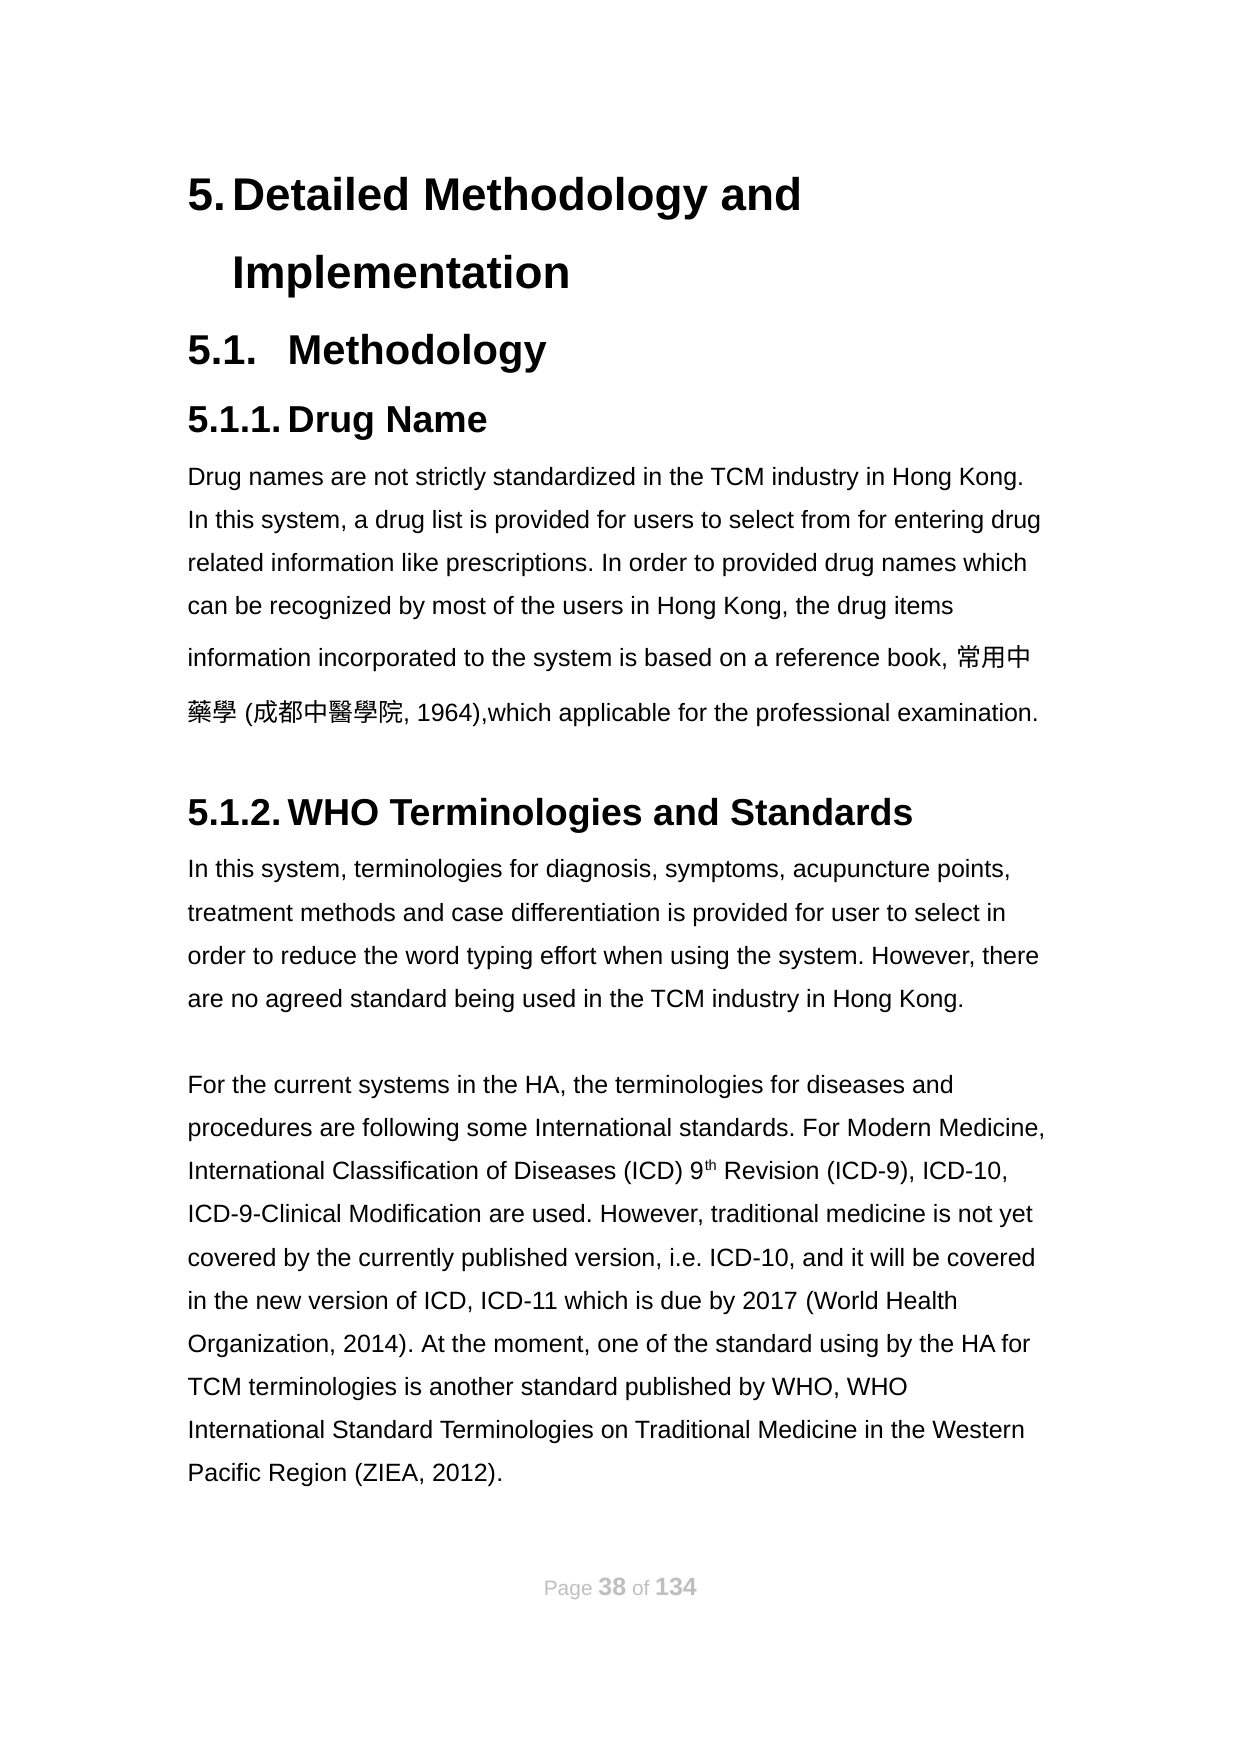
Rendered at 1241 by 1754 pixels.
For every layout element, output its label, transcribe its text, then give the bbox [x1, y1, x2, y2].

text For the current systems in the HA, the terminologies for diseases and procedures are following some International standards. For Modern Medicine, International Classification of Diseases (ICD) 9th Revision (ICD-9), ICD-10, ICD-9-Clinical Modification are used. However, traditional medicine is not yet covered by the currently published version, i.e. ICD-10, and it will be covered in the new version of ICD, ICD-11 which is due by 2017. At the moment, one of the standard using by the HA for TCM terminologies is another standard published by WHO, WHO International Standard Terminologies on Traditional Medicine in the Western Pacific Region. [187, 1070, 1053, 1487]
subtitle WHO Terminologies and Standards [187, 790, 1053, 833]
subtitle Drug Name [187, 397, 1053, 440]
text In this system, terminologies for diagnosis, symptoms, acupuncture points, treatment methods and case differentiation is provided for user to select in order to reduce the word typing effort when using the system. However, there are no agreed standard being used in the TCM industry in Hong Kong. [187, 854, 1053, 1013]
text Drug names are not strictly standardized in the TCM industry in Hong Kong. In this system, a drug list is provided for users to select from for entering drug related information like prescriptions. In order to provided drug names which can be recognized by most of the users in Hong Kong, the drug items information incorporated to the system is based on a reference book, 常用中藥學,which applicable for the professional examination. [187, 462, 1053, 728]
subtitle Methodology [187, 325, 1053, 373]
subtitle Detailed Methodology and Implementation [187, 167, 1053, 299]
